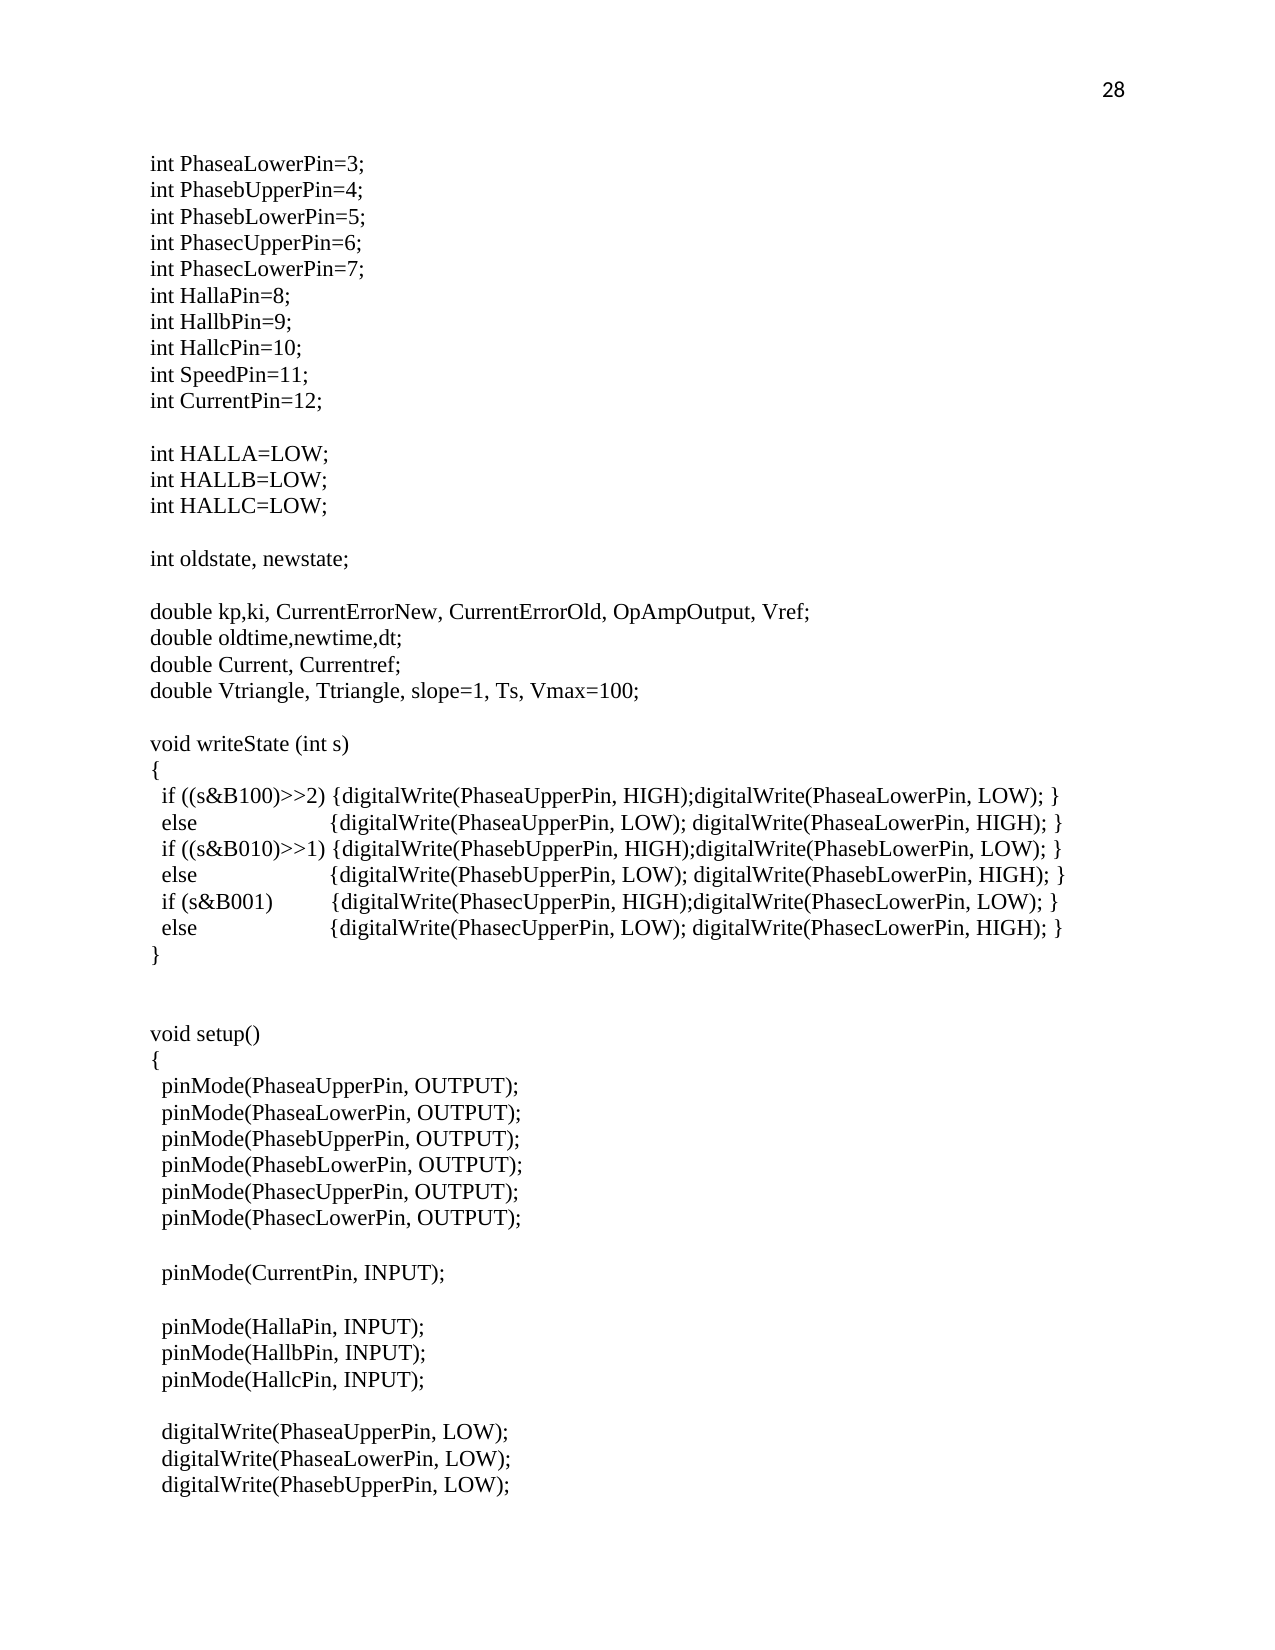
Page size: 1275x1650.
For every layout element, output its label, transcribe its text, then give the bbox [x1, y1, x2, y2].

text if ((s&B010)>>1) {digitalWrite(PhasebUpperPin, HIGH);digitalWrite(PhasebLowerPin, LOW); } [150, 835, 1125, 862]
text else {digitalWrite(PhaseaUpperPin, LOW); digitalWrite(PhaseaLowerPin, HIGH); } [150, 809, 1125, 835]
text int HallcPin=10; [150, 334, 1125, 361]
text pinMode(PhasecLowerPin, OUTPUT); [150, 1204, 1125, 1231]
text digitalWrite(PhasebUpperPin, LOW); [150, 1471, 1125, 1497]
text int PhasebUpperPin=4; [150, 176, 1125, 203]
text double Current, Currentref; [150, 651, 1125, 677]
text int HallbPin=9; [150, 308, 1125, 334]
text pinMode(PhasebLowerPin, OUTPUT); [150, 1151, 1125, 1178]
text pinMode(HallbPin, INPUT); [150, 1339, 1125, 1366]
text void writeState (int s) [150, 730, 1125, 756]
text int PhaseaLowerPin=3; [150, 150, 1125, 176]
text int PhasecUpperPin=6; [150, 229, 1125, 255]
text int HallaPin=8; [150, 282, 1125, 308]
text if (s&B001) {digitalWrite(PhasecUpperPin, HIGH);digitalWrite(PhasecLowerPin, LOW); } [150, 888, 1125, 914]
text int HALLB=LOW; [150, 466, 1125, 493]
text pinMode(PhaseaUpperPin, OUTPUT); [150, 1072, 1125, 1099]
text pinMode(CurrentPin, INPUT); [150, 1258, 1125, 1285]
text void setup() [150, 1020, 1125, 1046]
text int HALLC=LOW; [150, 493, 1125, 519]
text int PhasecLowerPin=7; [150, 255, 1125, 282]
text pinMode(PhasebUpperPin, OUTPUT); [150, 1125, 1125, 1151]
text int oldstate, newstate; [150, 545, 1125, 572]
text int PhasebLowerPin=5; [150, 203, 1125, 229]
text { [150, 756, 1125, 782]
text { [150, 1046, 1125, 1072]
text double Vtriangle, Ttriangle, slope=1, Ts, Vmax=100; [150, 677, 1125, 703]
text else {digitalWrite(PhasebUpperPin, LOW); digitalWrite(PhasebLowerPin, HIGH); } [150, 862, 1125, 888]
text pinMode(HallcPin, INPUT); [150, 1366, 1125, 1392]
text } [150, 941, 1125, 967]
text double oldtime,newtime,dt; [150, 624, 1125, 651]
text pinMode(HallaPin, INPUT); [150, 1313, 1125, 1339]
text digitalWrite(PhaseaLowerPin, LOW); [150, 1445, 1125, 1471]
text if ((s&B100)>>2) {digitalWrite(PhaseaUpperPin, HIGH);digitalWrite(PhaseaLowerPin, LOW); } [150, 782, 1125, 809]
text pinMode(PhaseaLowerPin, OUTPUT); [150, 1099, 1125, 1125]
text int HALLA=LOW; [150, 440, 1125, 466]
text else {digitalWrite(PhasecUpperPin, LOW); digitalWrite(PhasecLowerPin, HIGH); } [150, 914, 1125, 941]
text int SpeedPin=11; [150, 361, 1125, 387]
text double kp,ki, CurrentErrorNew, CurrentErrorOld, OpAmpOutput, Vref; [150, 598, 1125, 624]
text int CurrentPin=12; [150, 387, 1125, 413]
text digitalWrite(PhaseaUpperPin, LOW); [150, 1418, 1125, 1445]
text pinMode(PhasecUpperPin, OUTPUT); [150, 1178, 1125, 1204]
